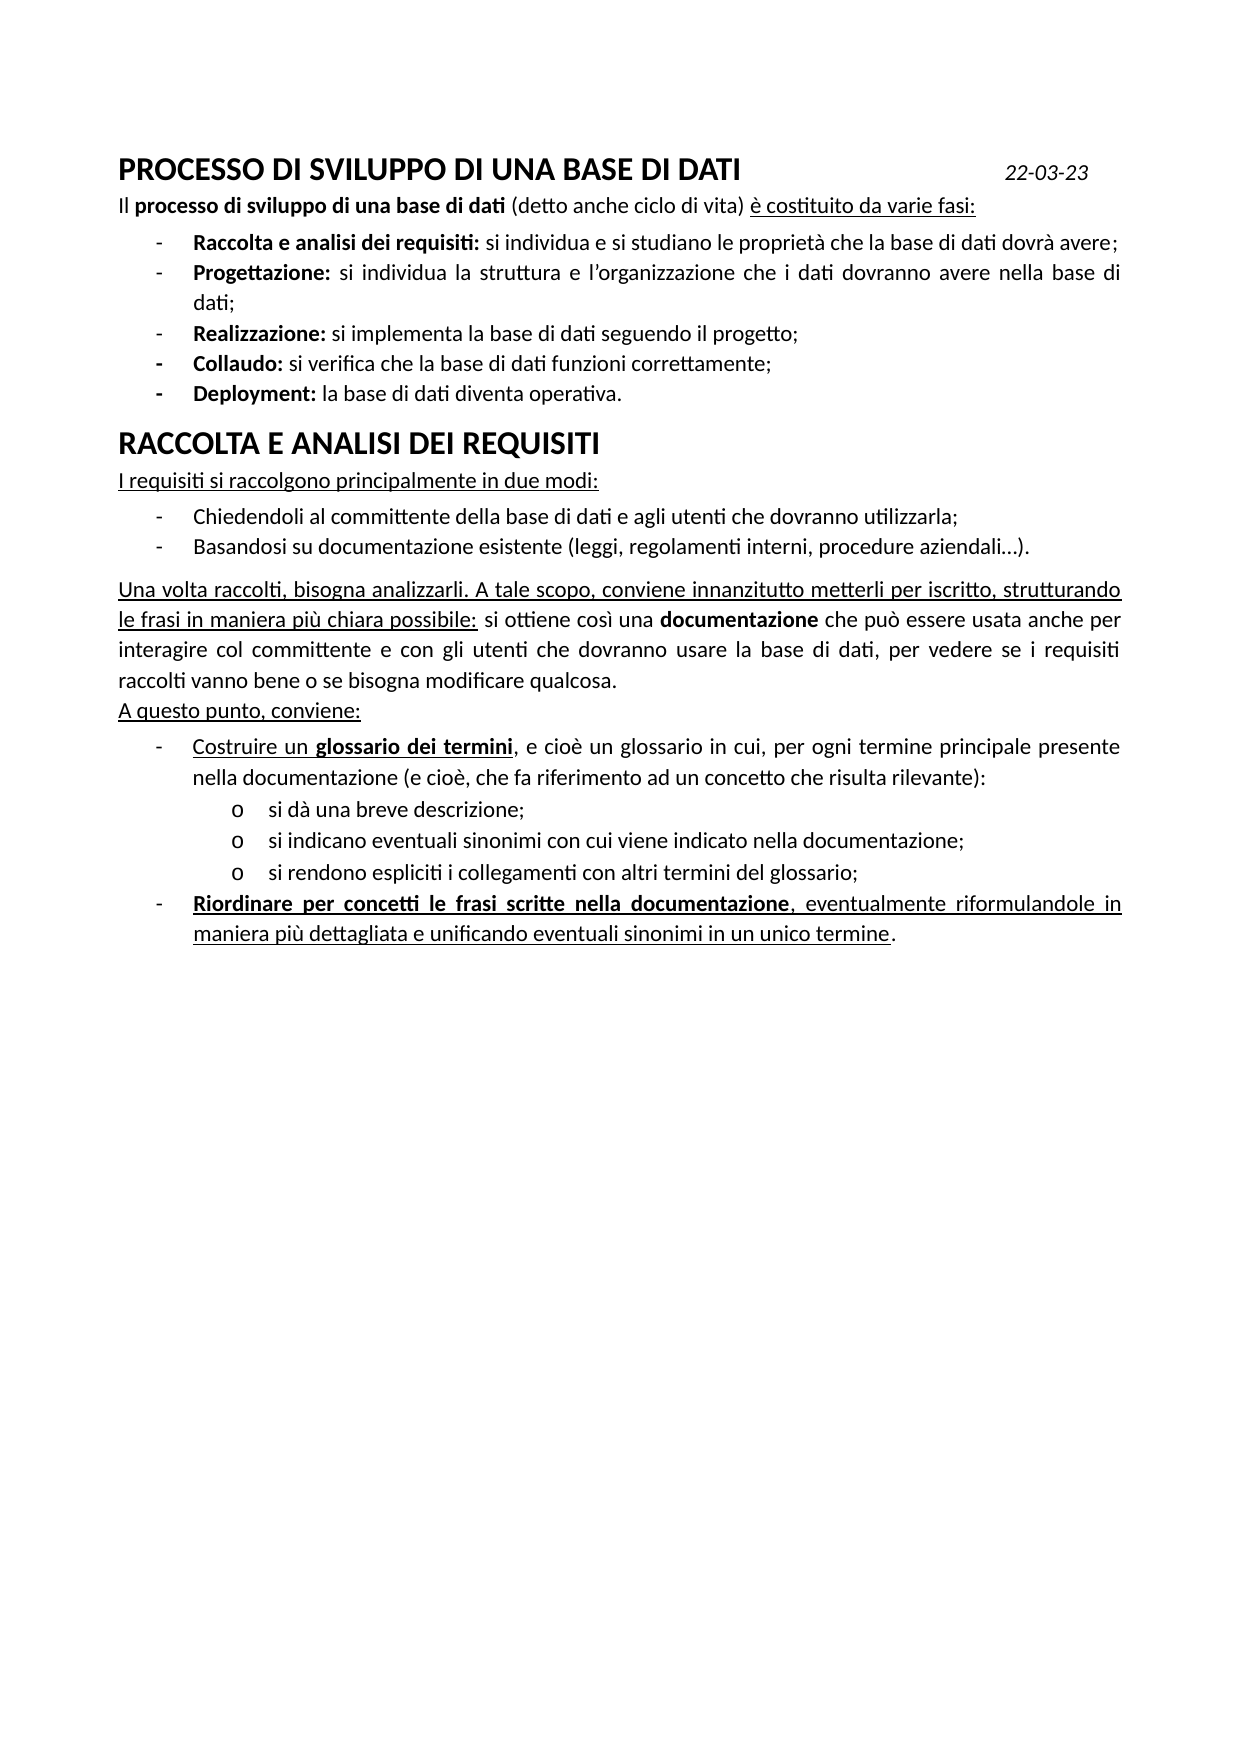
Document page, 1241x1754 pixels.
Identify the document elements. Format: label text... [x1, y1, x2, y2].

list Basandosi su documentazione esistente (leggi, regolamenti interni, procedure aziendali…). [156, 532, 1122, 560]
text Una volta raccolti, bisogna analizzarli. A tale scopo, conviene innanzitutto metterli per iscritto, strutturando le frasi in maniera più chiara possibile: si ottiene così una documentazione che può essere usata anche per interagire col committente e con gli utenti che dovranno usare la base di dati, per vedere se i requisiti raccolti vanno bene o se bisogna modificare qualcosa. [118, 601, 1122, 694]
list Realizzazione: si implementa la base di dati seguendo il progetto; [156, 319, 1122, 347]
list si indicano eventuali sinonimi con cui viene indicato nella documentazione; [231, 826, 1122, 856]
text Il processo di sviluppo di una base di dati (detto anche ciclo di vita) è costituito da varie fasi: [118, 192, 1122, 219]
list si rendono espliciti i collegamenti con altri termini del glossario; [231, 858, 1122, 887]
list Progettazione: si individua la struttura e l’organizzazione che i dati dovranno avere nella base di dati; [156, 258, 1122, 316]
list Chiedendoli al committente della base di dati e agli utenti che dovranno utilizzarla; [156, 502, 1122, 530]
text A questo punto, conviene: [118, 696, 1122, 724]
list Deployment: la base di dati diventa operativa. [156, 379, 1122, 407]
text RACCOLTA E ANALISI DEI REQUISITI [118, 422, 1122, 462]
list Riordinare per concetti le frasi scritte nella documentazione, eventualmente riformulandole in maniera più dettagliata e unificando eventuali sinonimi in un unico termine. [156, 889, 1122, 947]
list Costruire un glossario dei termini, e cioè un glossario in cui, per ogni termine principale presente nella documentazione (e cioè, che fa riferimento ad un concetto che risulta rilevante): [155, 732, 1122, 791]
text I requisiti si raccolgono principalmente in due modi: [118, 466, 1122, 494]
list Raccolta e analisi dei requisiti: si individua e si studiano le proprietà che la base di dati dovrà avere; [156, 228, 1122, 256]
text Una volta raccolti, bisogna analizzarli. A tale scopo, conviene innanzitutto metterli per iscritto, strutturando le frasi in maniera più chiara possibile: si ottiene così una documentazione che può essere usata anche per interagire col committente e con gli utenti che dovranno usare la base di dati, per vedere se i requisiti raccolti vanno bene o se bisogna modificare qualcosa. [118, 575, 1122, 599]
list Collaudo: si verifica che la base di dati funzioni correttamente; [156, 349, 1122, 377]
list si dà una breve descrizione; [231, 795, 1122, 824]
text PROCESSO DI SVILUPPO DI UNA BASE DI DATI 22-03-23 [118, 148, 1122, 188]
